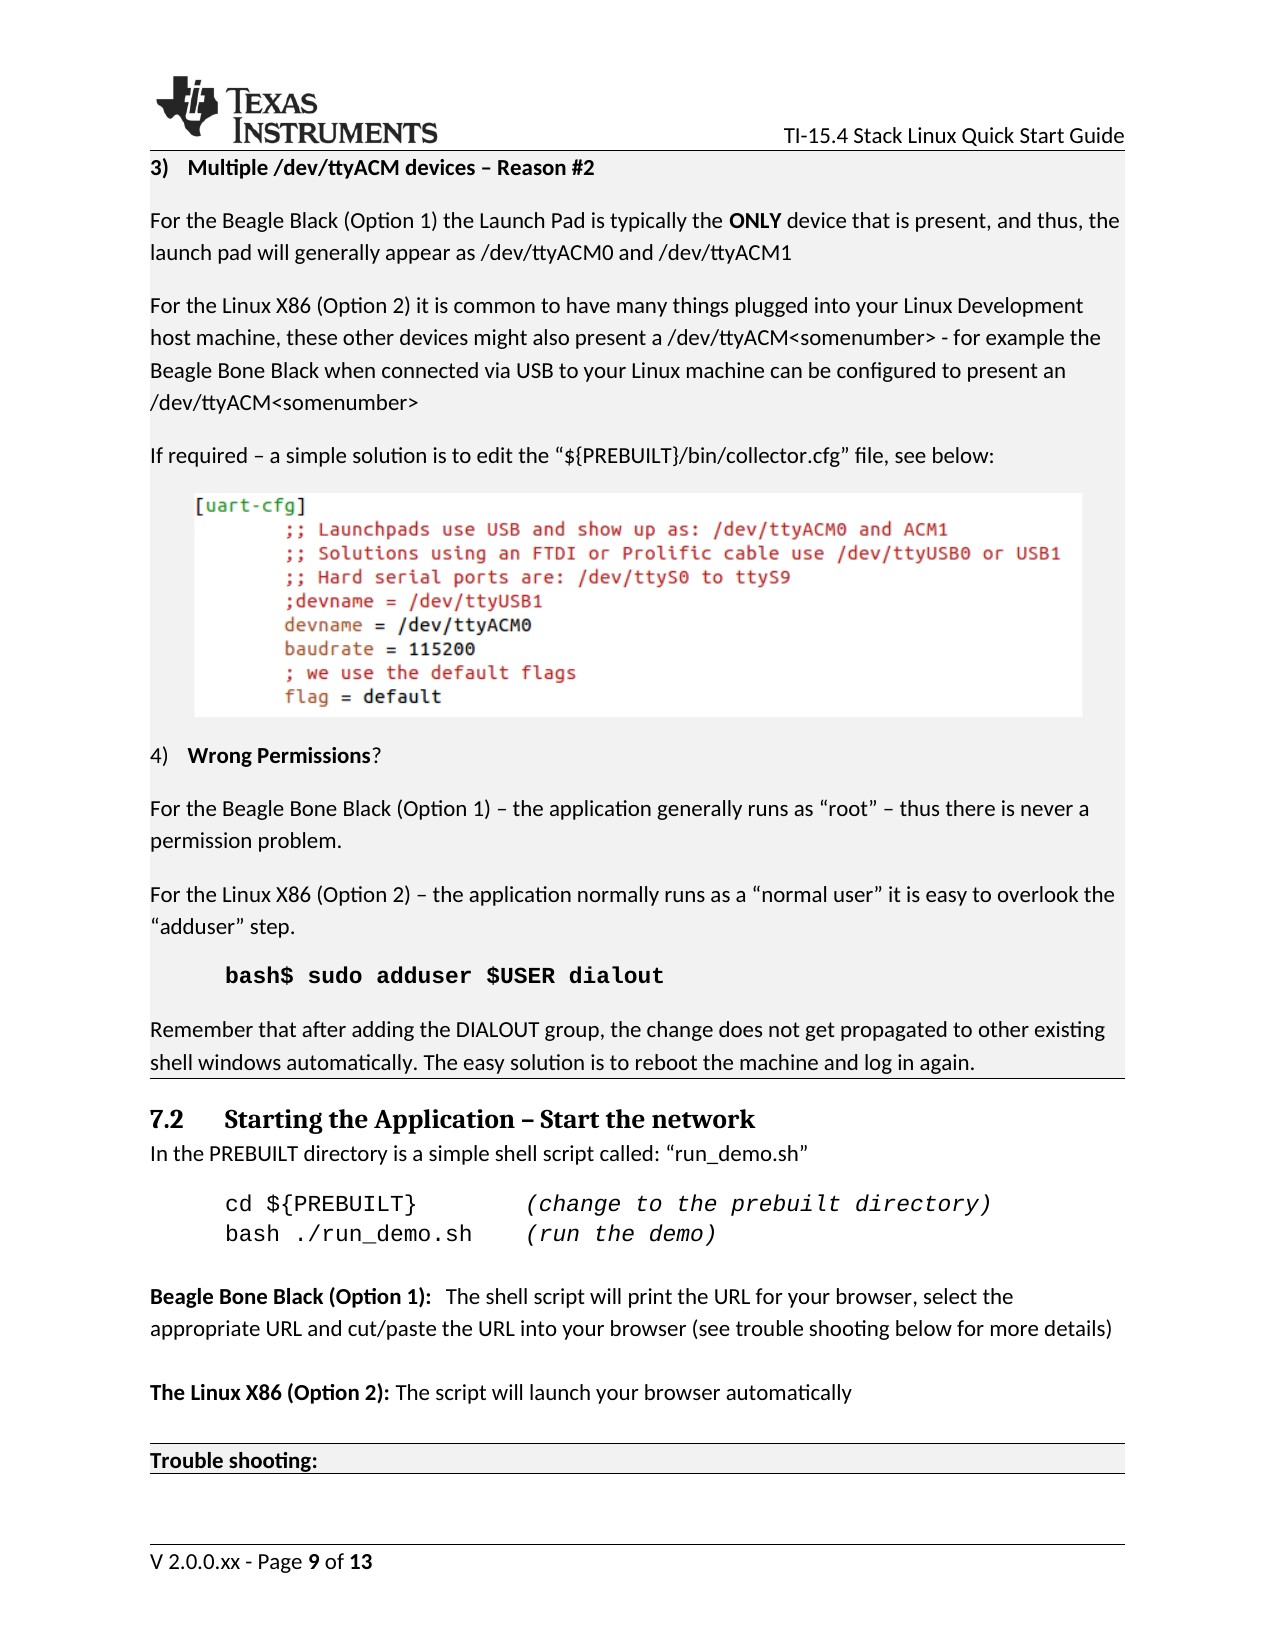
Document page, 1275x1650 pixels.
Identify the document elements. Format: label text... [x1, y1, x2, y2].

text For the Beagle Black (Option 1) the Launch Pad is typically the ONLY device that is present, and thus, the launch pad will generally appear as /dev/ttyACM0 and /dev/ttyACM1 [150, 203, 1125, 266]
text For the Linux X86 (Option 2) – the application normally runs as a “normal user” it is easy to overlook the “adduser” step. [150, 877, 1125, 940]
text If required – a simple solution is to edit the “${PREBUILT}/bin/collector.cfg” file, see below: [150, 438, 1125, 469]
text For the Beagle Bone Black (Option 1) – the application generally runs as “root” – thus there is never a permission problem. [150, 791, 1125, 855]
text Beagle Bone Black (Option 1): The shell script will print the URL for your browser, select the appropriate URL and cut/paste the URL into your browser (see trouble shooting below for more details) [150, 1282, 1125, 1342]
text In the PREBUILT directory is a simple shell script called: “run_demo.sh” [150, 1139, 1125, 1168]
subtitle Starting the Application – Start the network [150, 1104, 1125, 1135]
picture [192, 493, 1083, 717]
text bash$ sudo adduser $USER dialout [150, 962, 1125, 991]
list Wrong Permissions? [150, 738, 1125, 769]
list Multiple /dev/ttyACM devices – Reason #2 [150, 151, 1125, 181]
text bash ./run_demo.sh (run the demo) [150, 1222, 1125, 1248]
text The Linux X86 (Option 2): The script will launch your browser automatically [150, 1378, 1125, 1407]
text For the Linux X86 (Option 2) it is common to have many things plugged into your Linux Development host machine, these other devices might also present a /dev/ttyACM<somenumber> - for example the Beagle Bone Black when connected via USB to your Linux machine can be configured to present an /dev/ttyACM<somenumber> [150, 288, 1125, 416]
text cd ${PREBUILT} (change to the prebuilt directory) [150, 1193, 1125, 1218]
text Trouble shooting: [150, 1444, 1125, 1473]
text Remember that after adding the DIALOUT group, the change does not get propagated to other existing shell windows automatically. The easy solution is to reboot the machine and log in again. [150, 1012, 1125, 1078]
